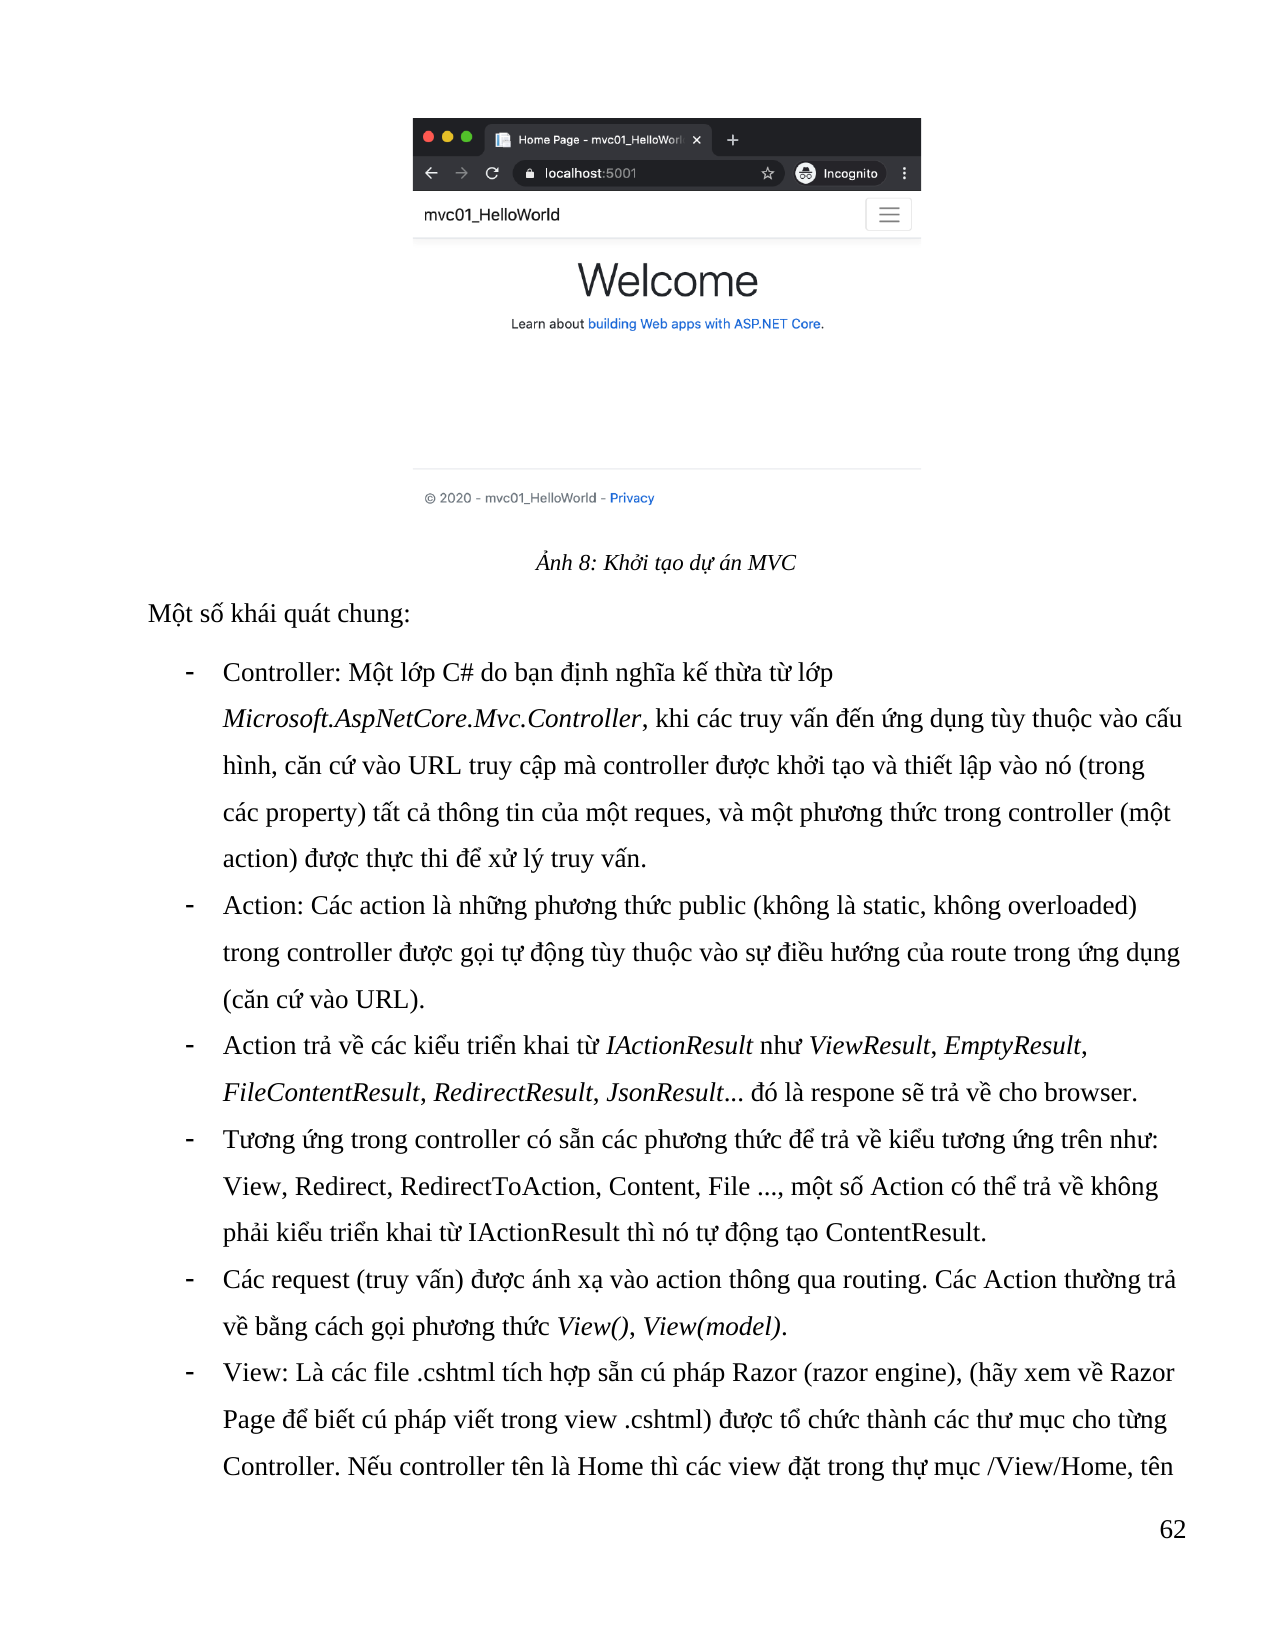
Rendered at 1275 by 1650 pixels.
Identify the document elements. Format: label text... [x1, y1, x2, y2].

text Một số khái quát chung: [148, 597, 1186, 628]
list Action: Các action là những phương thức public (không là static, không overloaded) trong controller được gọi tự động tùy thuộc vào sự điều hướng của route trong ứng dụng (căn cứ vào URL). [185, 889, 1186, 1014]
list Tương ứng trong controller có sẵn các phương thức để trả về kiểu tương ứng trên như: View, Redirect, RedirectToAction, Content, File ..., một số Action có thể trả về không phải kiểu triển khai từ IActionResult thì nó tự động tạo ContentResult. [185, 1123, 1186, 1247]
list Controller: Một lớp C# do bạn định nghĩa kế thừa từ lớp Microsoft.AspNetCore.Mvc.Controller, khi các truy vấn đến ứng dụng tùy thuộc vào cấu hình, căn cứ vào URL truy cập mà controller được khởi tạo và thiết lập vào nó (trong các property) tất cả thông tin của một reques, và một phương thức trong controller (một action) được thực thi để xử lý truy vấn. [185, 656, 1186, 874]
picture [412, 118, 922, 522]
list Action trả về các kiểu triển khai từ IActionResult như ViewResult, EmptyResult, FileContentResult, RedirectResult, JsonResult... đó là respone sẽ trả về cho browser. [185, 1029, 1186, 1107]
list Các request (truy vấn) được ánh xạ vào action thông qua routing. Các Action thường trả về bằng cách gọi phương thức View(), View(model). [185, 1263, 1186, 1341]
